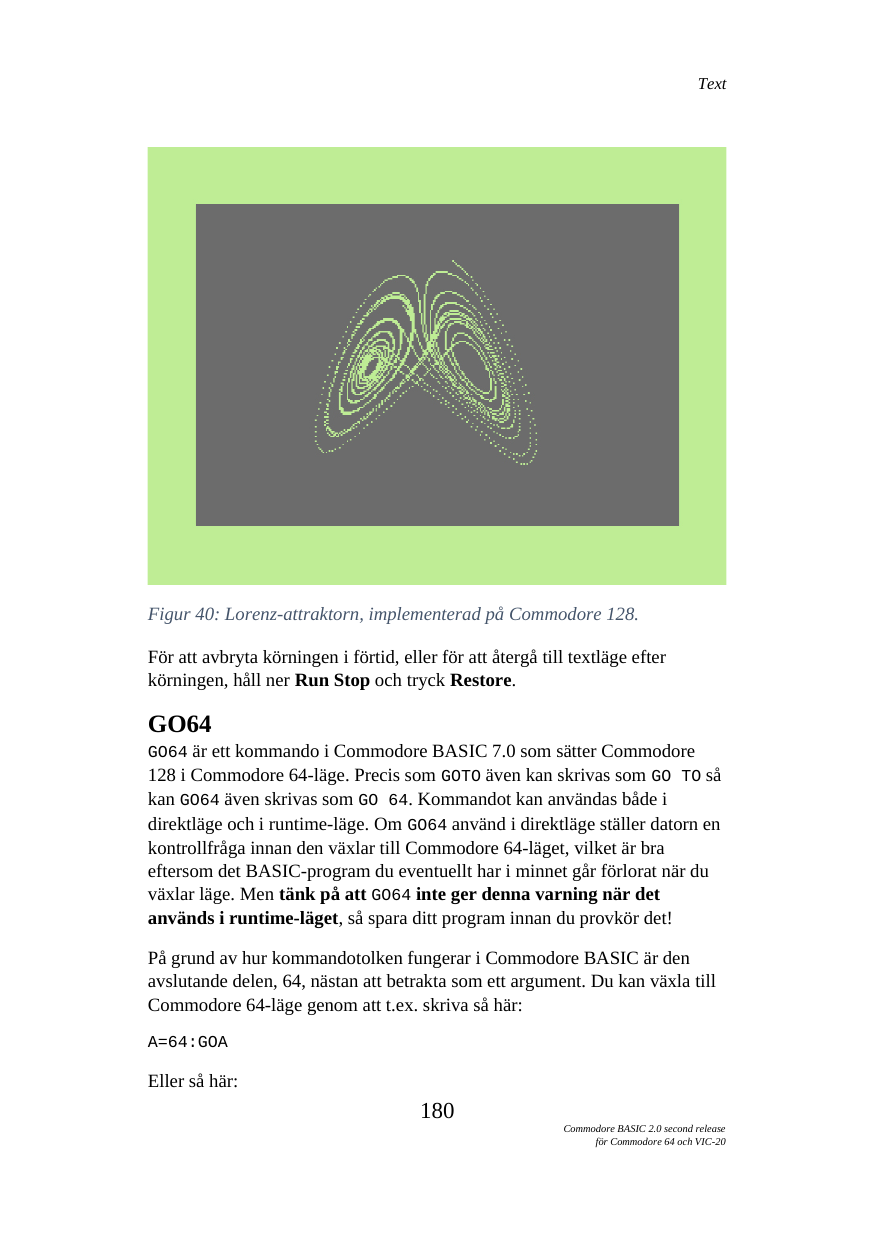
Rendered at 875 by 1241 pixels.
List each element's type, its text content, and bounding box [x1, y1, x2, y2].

text A=64:GOA [148, 1033, 726, 1052]
text GO64 är ett kommando i Commodore BASIC 7.0 som sätter Commodore 128 i Commodore 64-läge. Precis som GOTO även kan skrivas som GO TO så kan GO64 även skrivas som GO 64. Kommandot kan användas både i direktläge och i runtime-läge. Om GO64 använd i direktläge ställer datorn en kontrollfråga innan den växlar till Commodore 64-läget, vilket är bra eftersom det BASIC-program du eventuellt har i minnet går förlorat när du växlar läge. Men tänk på att GO64 inte ger denna varning när det används i runtime-läget, så spara ditt program innan du provkör det! [148, 740, 726, 929]
subtitle GO64 [148, 709, 726, 738]
text Figur 40: Lorenz-attraktorn, implementerad på Commodore 128. [148, 603, 726, 625]
picture [147, 147, 727, 585]
text För att avbryta körningen i förtid, eller för att återgå till textläge efter körningen, håll ner Run Stop och tryck Restore. [148, 646, 726, 691]
text Eller så här: [148, 1070, 726, 1092]
text På grund av hur kommandotolken fungerar i Commodore BASIC är den avslutande delen, 64, nästan att betrakta som ett argument. Du kan växla till Commodore 64-läge genom att t.ex. skriva så här: [148, 947, 726, 1015]
